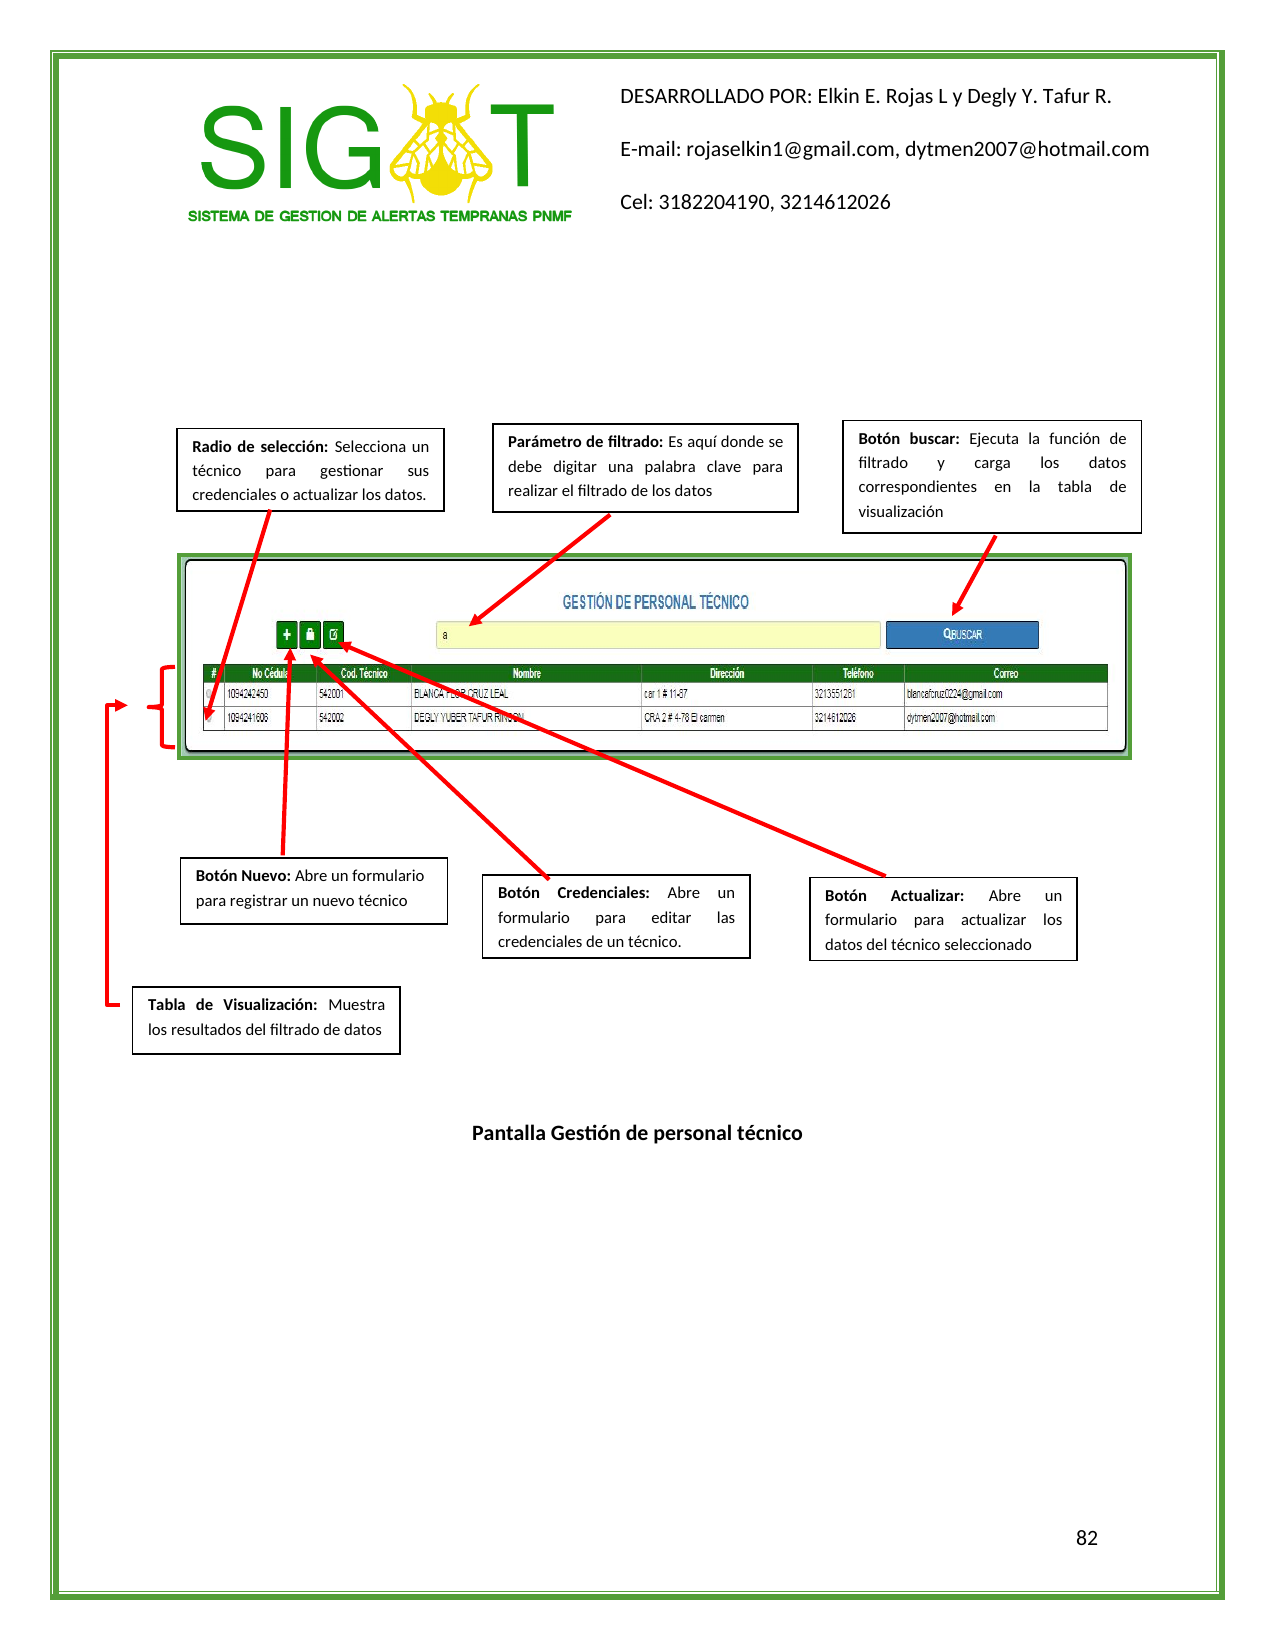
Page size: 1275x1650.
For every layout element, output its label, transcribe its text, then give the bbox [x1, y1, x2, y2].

picture [177, 73, 574, 236]
text Pantalla Gestión de personal técnico [177, 1119, 1098, 1146]
picture [181, 557, 1128, 756]
